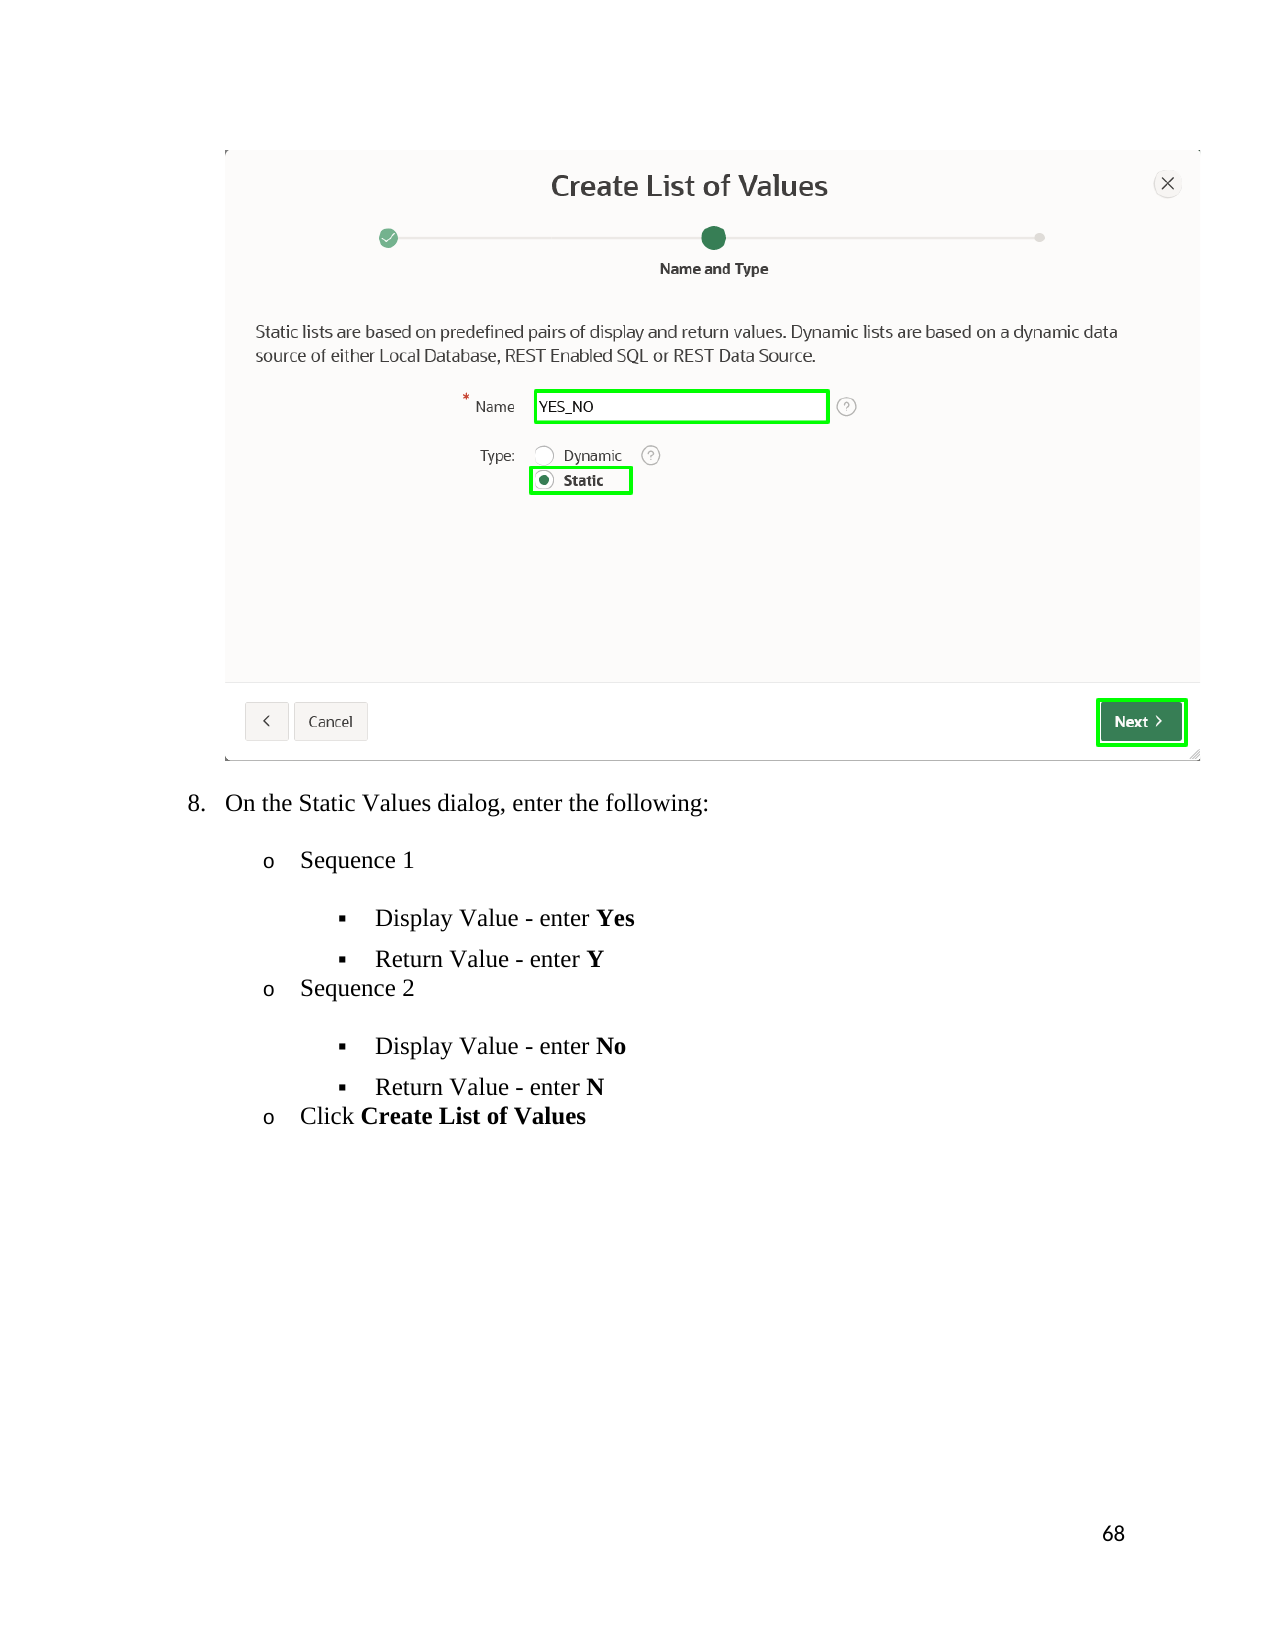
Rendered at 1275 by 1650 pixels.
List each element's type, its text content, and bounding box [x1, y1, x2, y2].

list Display Value - enter Yes [337, 903, 1125, 932]
list Sequence 1 [262, 845, 1125, 875]
list Display Value - enter No [337, 1031, 1125, 1059]
picture [225, 150, 1200, 761]
list Click Create List of Values [262, 1101, 1125, 1130]
list On the Static Values dialog, enter the following: [187, 788, 1125, 817]
list Sequence 2 [262, 973, 1125, 1003]
list Return Value - enter Y [337, 944, 1125, 973]
list Return Value - enter N [337, 1072, 1125, 1101]
